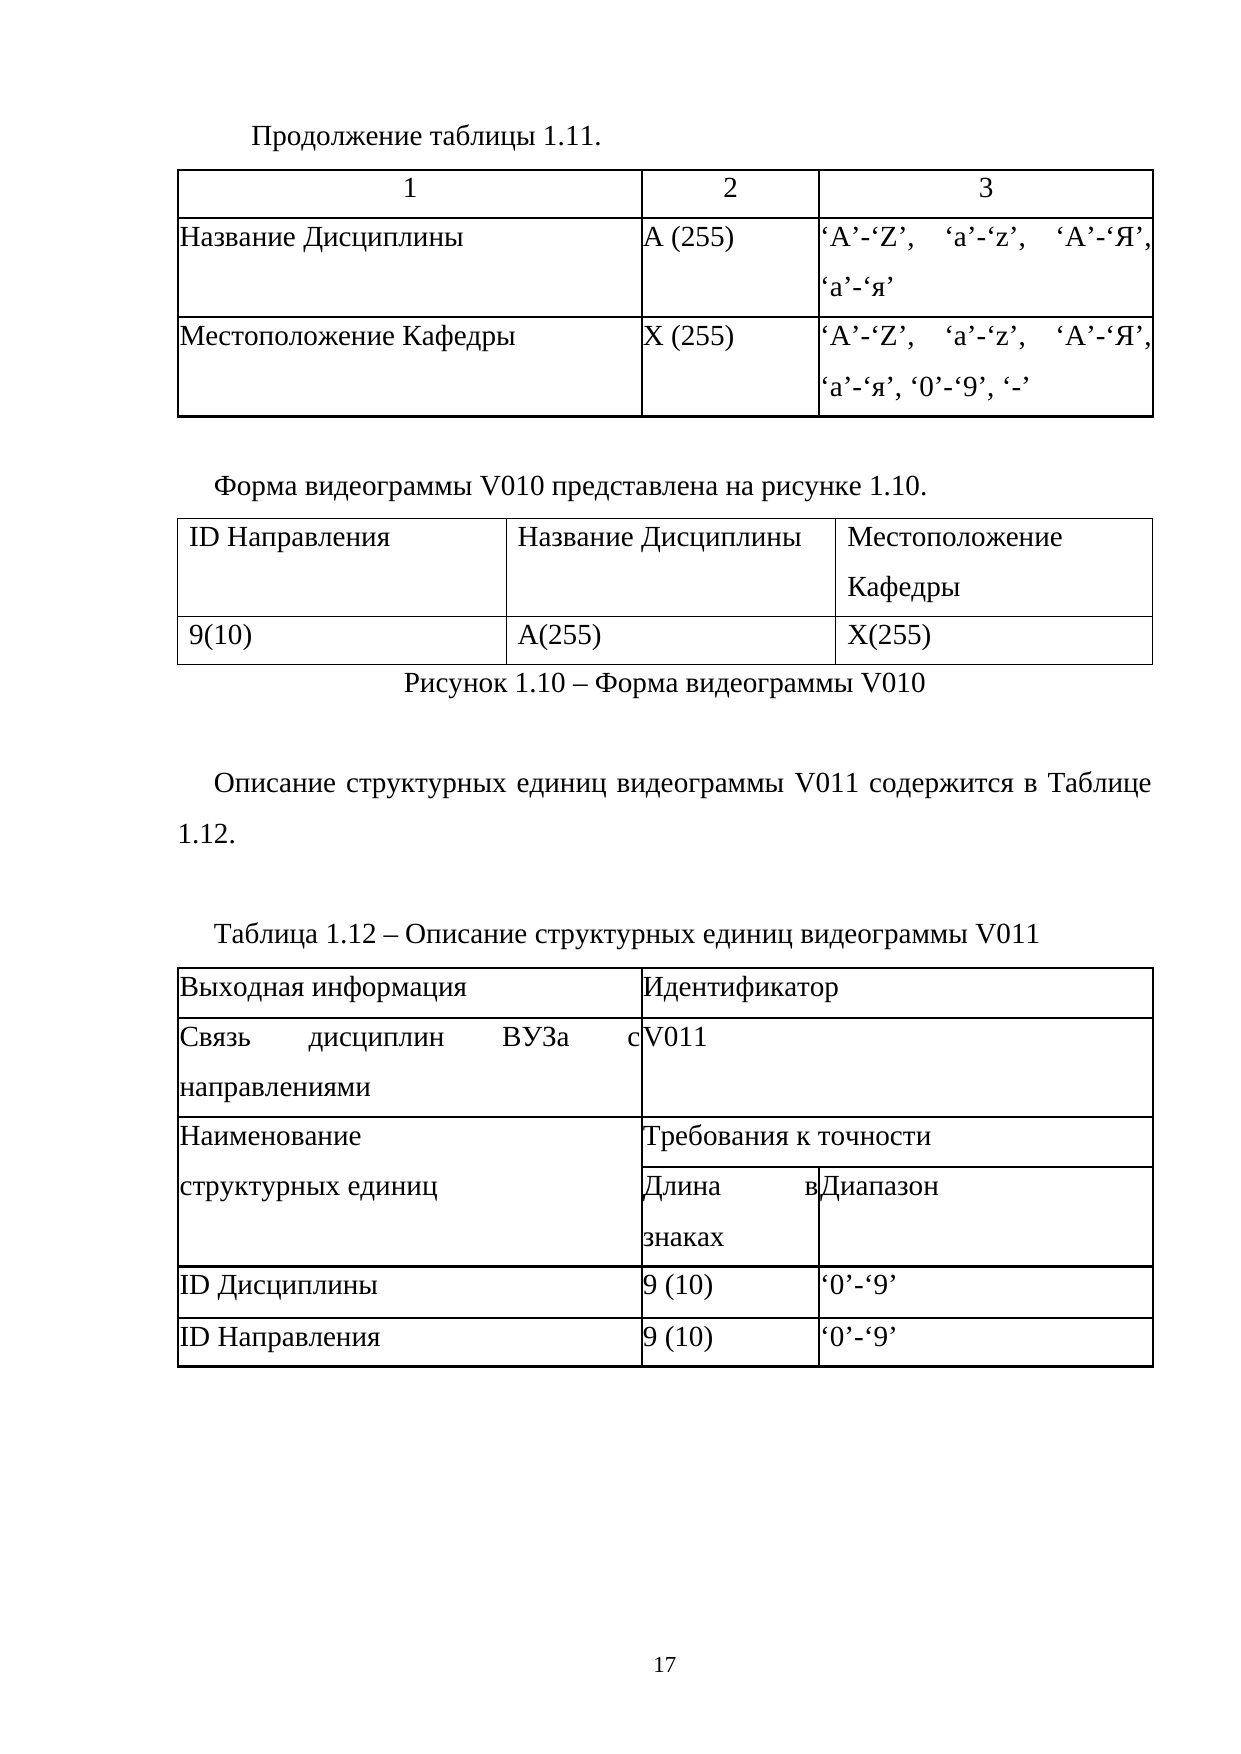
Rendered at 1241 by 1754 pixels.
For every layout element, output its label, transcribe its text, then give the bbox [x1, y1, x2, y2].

table_cell X (255) [643, 318, 818, 415]
table_cell Диапазон [820, 1168, 1152, 1265]
table_cell ‘A’-‘Z’, ‘a’-‘z’, ‘А’-‘Я’, ‘а’-‘я’ [820, 219, 1152, 316]
table_cell Местоположение Кафедры [179, 318, 641, 415]
text Рисунок 1.10 – Форма видеограммы V010 [177, 665, 1152, 698]
table_cell 9 (10) [643, 1319, 818, 1365]
text Продолжение таблицы 1.11. [177, 118, 1152, 152]
table_cell X(255) [836, 617, 1152, 664]
table_header 3 [820, 171, 1152, 217]
table_header ID Направления [178, 519, 506, 616]
table_cell ‘0’-‘9’ [820, 1268, 1152, 1317]
table_cell ‘0’-‘9’ [820, 1319, 1152, 1365]
table_cell ‘A’-‘Z’, ‘a’-‘z’, ‘А’-‘Я’, ‘а’-‘я’, ‘0’-‘9’, ‘-’ [820, 318, 1152, 415]
table_cell Связь дисциплин ВУЗа с направлениями [179, 1019, 641, 1116]
table_cell ID Направления [179, 1319, 641, 1365]
text Описание структурных единиц видеограммы V011 содержится в Таблице 1.12. [177, 765, 1152, 849]
table_cell Наименование структурных единиц [179, 1118, 641, 1265]
text Форма видеограммы V010 представлена на рисунке 1.10. [177, 468, 1152, 501]
table_cell Название Дисциплины [179, 219, 641, 316]
table_cell Требования к точности [643, 1118, 1152, 1166]
table_header 2 [643, 171, 818, 217]
table_header Идентификатор [643, 969, 1152, 1017]
table_cell 9 (10) [643, 1268, 818, 1317]
table_cell A (255) [643, 219, 818, 316]
table_header 1 [179, 171, 641, 217]
table_cell A(255) [507, 617, 835, 664]
text Таблица 1.12 – Описание структурных единиц видеограммы V011 [177, 916, 1152, 950]
table_cell V011 [643, 1019, 1152, 1116]
table_cell 9(10) [178, 617, 506, 664]
table_header Название Дисциплины [507, 519, 835, 616]
table_header Местоположение Кафедры [836, 519, 1152, 616]
table_cell ID Дисциплины [179, 1268, 641, 1317]
table_header Выходная информация [179, 969, 641, 1017]
table_cell Длина в знаках [643, 1168, 818, 1265]
